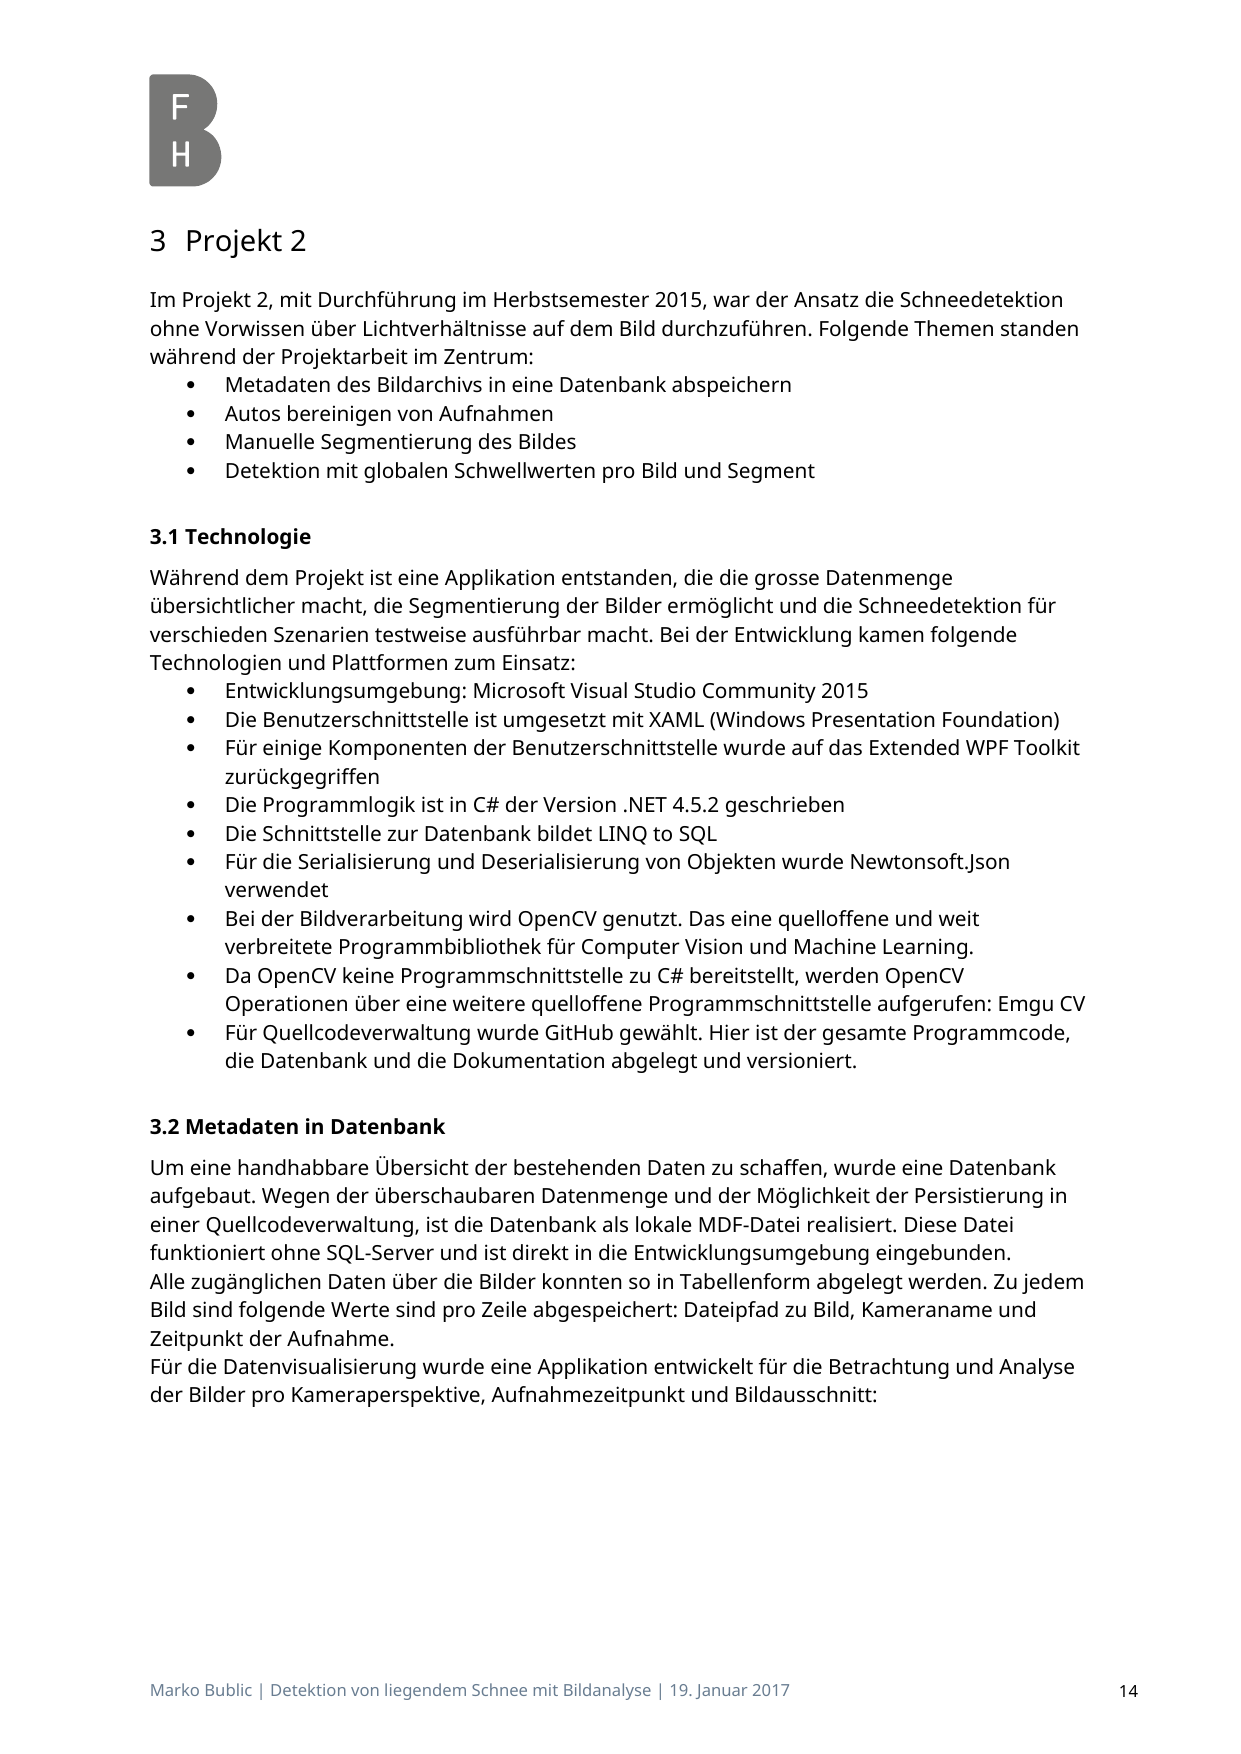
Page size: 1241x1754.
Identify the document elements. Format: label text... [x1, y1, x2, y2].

list Die Programmlogik ist in C# der Version .NET 4.5.2 geschrieben [187, 790, 1093, 819]
list Metadaten des Bildarchivs in eine Datenbank abspeichern [187, 371, 1093, 399]
list Die Benutzerschnittstelle ist umgesetzt mit XAML (Windows Presentation Foundation) [187, 705, 1093, 733]
list Entwicklungsumgebung: Microsoft Visual Studio Community 2015 [187, 677, 1093, 705]
list Die Schnittstelle zur Datenbank bildet LINQ to SQL [187, 819, 1093, 847]
list Für die Serialisierung und Deserialisierung von Objekten wurde Newtonsoft.Json verwendet [187, 847, 1093, 904]
list Für Quellcodeverwaltung wurde GitHub gewählt. Hier ist der gesamte Programmcode, die Datenbank und die Dokumentation abgelegt und versioniert. [187, 1018, 1093, 1075]
text Im Projekt 2, mit Durchführung im Herbstsemester 2015, war der Ansatz die Schneedetektion ohne Vorwissen über Lichtverhältnisse auf dem Bild durchzuführen. Folgende Themen standen während der Projektarbeit im Zentrum: [149, 285, 1093, 371]
list Da OpenCV keine Programmschnittstelle zu C# bereitstellt, werden OpenCV Operationen über eine weitere quelloffene Programmschnittstelle aufgerufen: Emgu CV [187, 961, 1093, 1018]
text Für die Datenvisualisierung wurde eine Applikation entwickelt für die Betrachtung und Analyse der Bilder pro Kameraperspektive, Aufnahmezeitpunkt und Bildausschnitt: [149, 1352, 1093, 1409]
text Alle zugänglichen Daten über die Bilder konnten so in Tabellenform abgelegt werden. Zu jedem Bild sind folgende Werte sind pro Zeile abgespeichert: Dateipfad zu Bild, Kameraname und Zeitpunkt der Aufnahme. [149, 1267, 1093, 1352]
list Bei der Bildverarbeitung wird OpenCV genutzt. Das eine quelloffene und weit verbreitete Programmbibliothek für Computer Vision und Machine Learning. [187, 904, 1093, 961]
list Für einige Komponenten der Benutzerschnittstelle wurde auf das Extended WPF Toolkit zurückgegriffen [187, 733, 1093, 790]
subtitle Technologie [149, 522, 1093, 550]
subtitle Metadaten in Datenbank [149, 1112, 1093, 1141]
subtitle Projekt 2 [149, 221, 1093, 260]
list Detektion mit globalen Schwellwerten pro Bild und Segment [187, 456, 1093, 484]
text Um eine handhabbare Übersicht der bestehenden Daten zu schaffen, wurde eine Datenbank aufgebaut. Wegen der überschaubaren Datenmenge und der Möglichkeit der Persistierung in einer Quellcodeverwaltung, ist die Datenbank als lokale MDF-Datei realisiert. Diese Datei funktioniert ohne SQL-Server und ist direkt in die Entwicklungsumgebung eingebunden. [149, 1153, 1093, 1267]
text Während dem Projekt ist eine Applikation entstanden, die die grosse Datenmenge übersichtlicher macht, die Segmentierung der Bilder ermöglicht und die Schneedetektion für verschieden Szenarien testweise ausführbar macht. Bei der Entwicklung kamen folgende Technologien und Plattformen zum Einsatz: [149, 563, 1093, 677]
list Autos bereinigen von Aufnahmen [187, 399, 1093, 427]
list Manuelle Segmentierung des Bildes [187, 427, 1093, 456]
